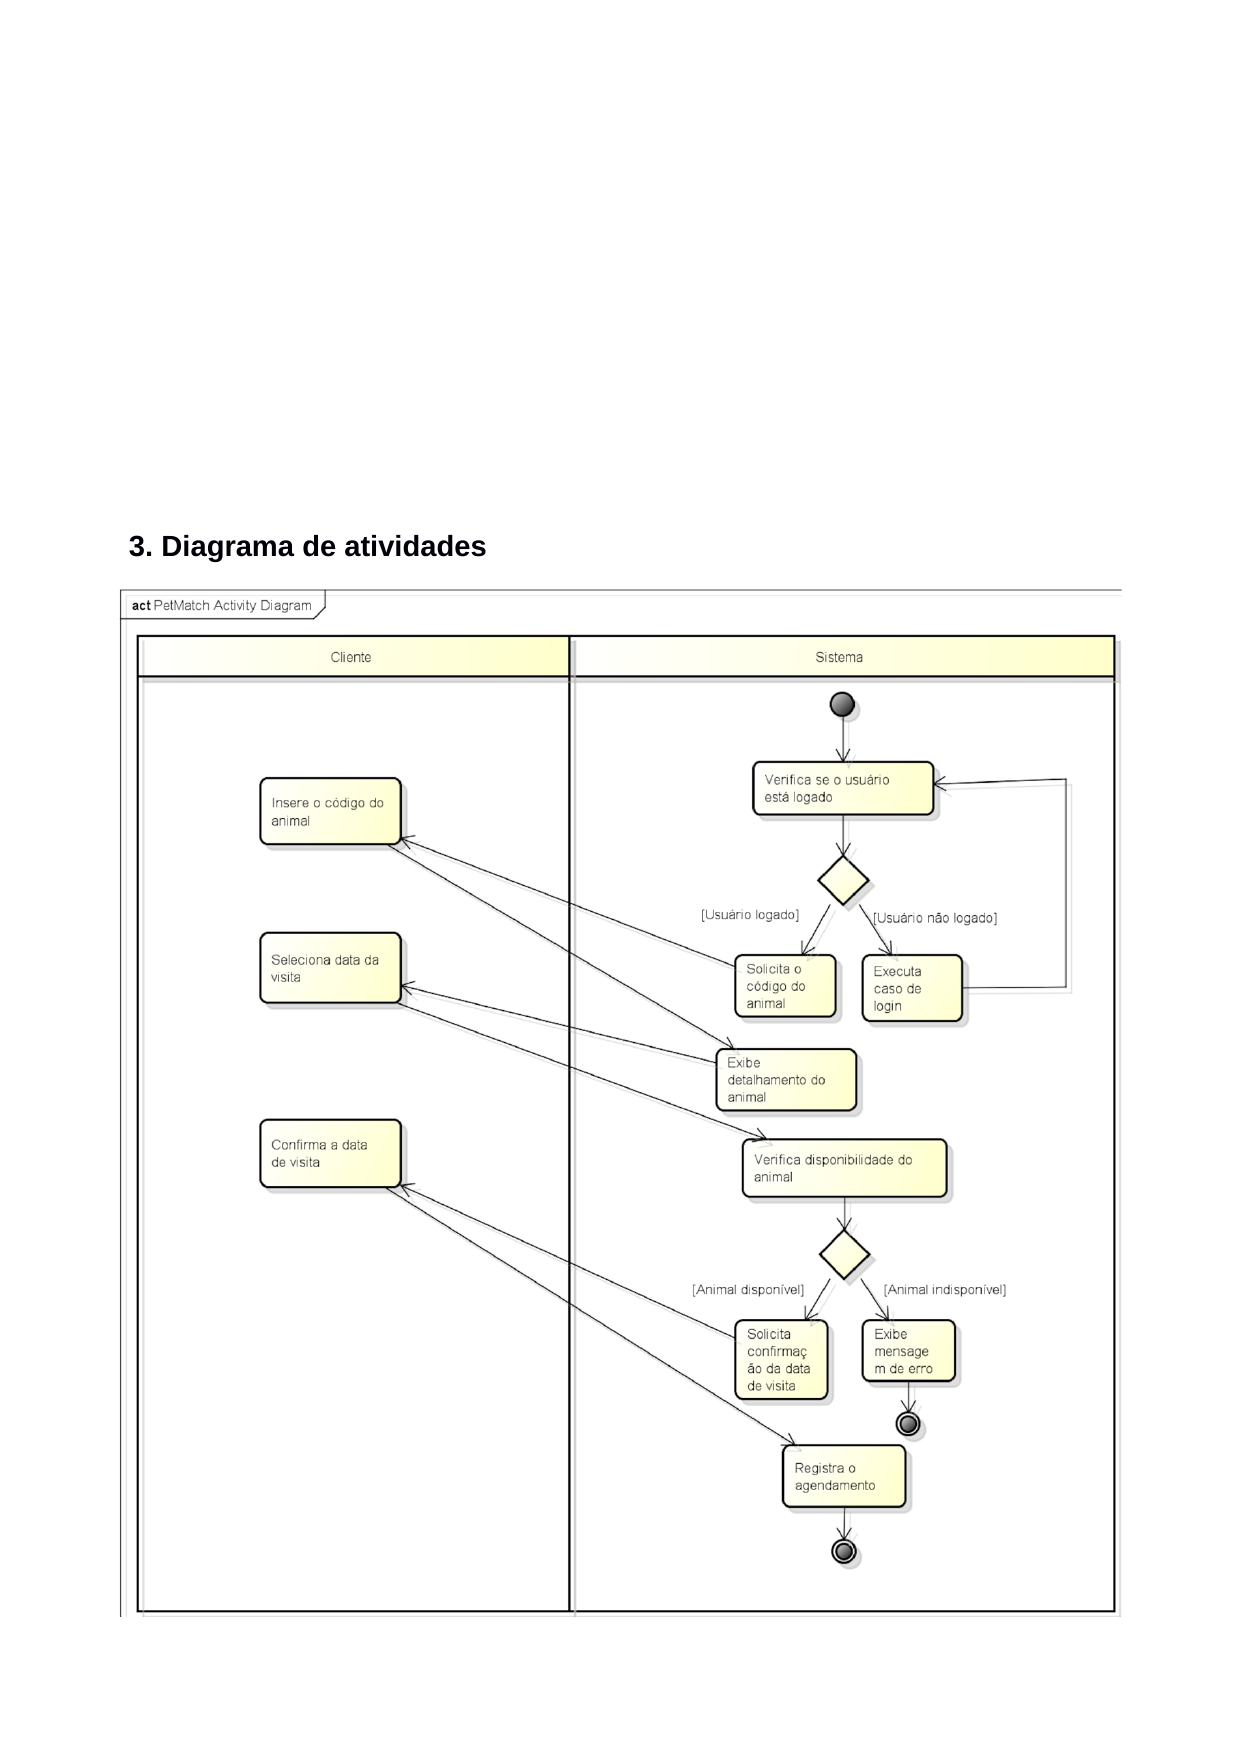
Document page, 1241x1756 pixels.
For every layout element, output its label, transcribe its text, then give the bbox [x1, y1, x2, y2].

subtitle Diagrama de atividades [129, 529, 1122, 563]
picture [117, 588, 1122, 1617]
